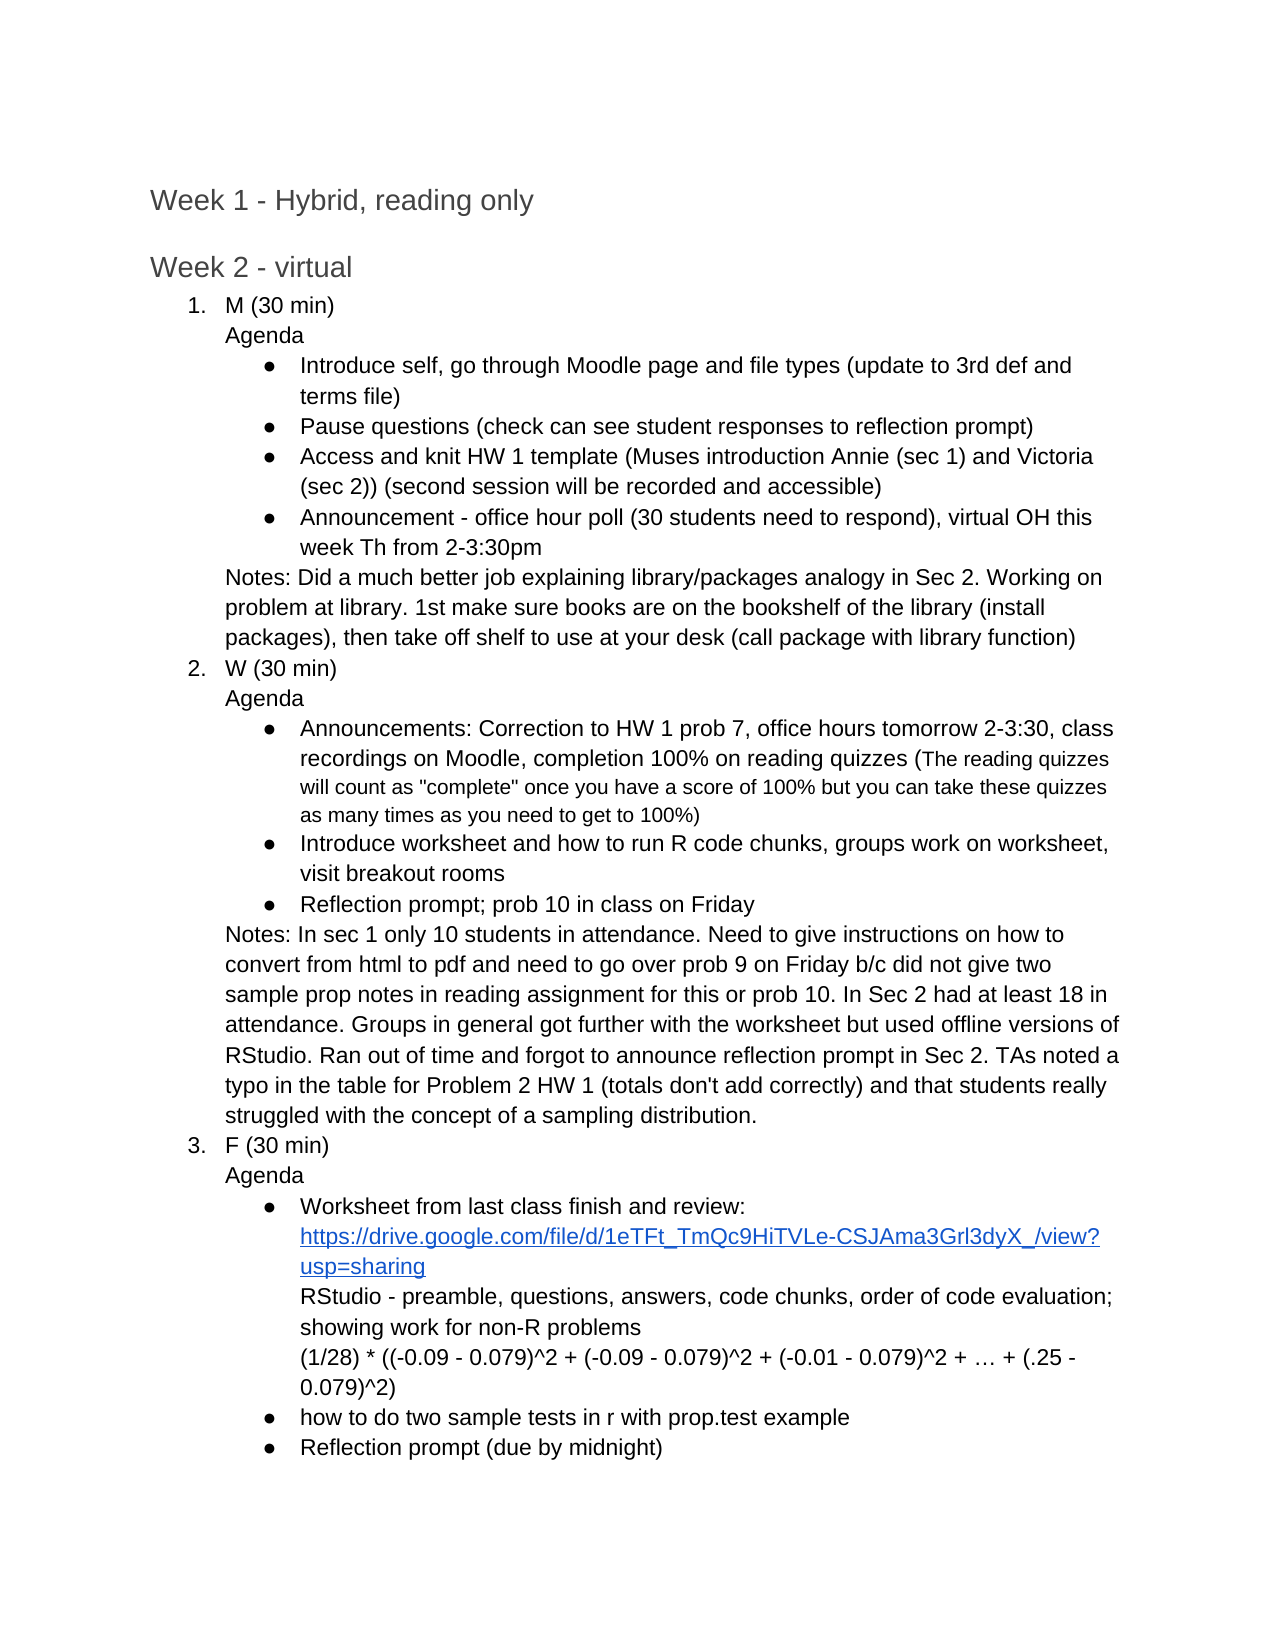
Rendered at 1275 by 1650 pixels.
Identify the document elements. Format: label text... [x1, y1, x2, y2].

list M (30 min) [187, 292, 1125, 318]
text Notes: In sec 1 only 10 students in attendance. Need to give instructions on how to convert from html to pdf and need to go over prob 9 on Friday b/c did not give two sample prop notes in reading assignment for this or prob 10. In Sec 2 had at least 18 in attendance. Groups in general got further with the worksheet but used offline versions of RStudio. Ran out of time and forgot to announce reflection prompt in Sec 2. TAs noted a typo in the table for Problem 2 HW 1 (totals don't add correctly) and that students really struggled with the concept of a sampling distribution. [225, 921, 1125, 1128]
text Agenda [225, 322, 1125, 349]
text Agenda [225, 685, 1125, 711]
list W (30 min) [187, 654, 1125, 681]
subtitle Week 2 - virtual [150, 250, 1125, 284]
list Reflection prompt (due by midnight) [262, 1434, 1125, 1461]
list Introduce worksheet and how to run R code chunks, groups work on worksheet, visit breakout rooms [262, 830, 1125, 887]
list Introduce self, go through Moodle page and file types (update to 3rd def and terms file) [262, 352, 1125, 409]
list how to do two sample tests in r with prop.test example [262, 1404, 1125, 1430]
list Access and knit HW 1 template (Muses introduction Annie (sec 1) and Victoria (sec 2)) (second session will be recorded and accessible) [262, 443, 1125, 500]
list Announcements: Correction to HW 1 prob 7, office hours tomorrow 2-3:30, class recordings on Moodle, completion 100% on reading quizzes (​​The reading quizzes will count as "complete" once you have a score of 100% but you can take these quizzes as many times as you need to get to 100%) [262, 715, 1125, 827]
text RStudio - preamble, questions, answers, code chunks, order of code evaluation; showing work for non-R problems [300, 1283, 1125, 1340]
list Announcement - office hour poll (30 students need to respond), virtual OH this week Th from 2-3:30pm [262, 503, 1125, 560]
list Reflection prompt; prob 10 in class on Friday [262, 891, 1125, 917]
subtitle Week 1 - Hybrid, reading only [150, 183, 1125, 217]
text Notes: Did a much better job explaining library/packages analogy in Sec 2. Working on problem at library. 1st make sure books are on the bookshelf of the library (install packages), then take off shelf to use at your desk (call package with library function) [225, 564, 1125, 651]
text (1/28) * ((-0.09 - 0.079)^2 + (-0.09 - 0.079)^2 + (-0.01 - 0.079)^2 + … + (.25 - 0.079)^2) [300, 1344, 1125, 1400]
text Agenda [225, 1162, 1125, 1189]
list Pause questions (check can see student responses to reflection prompt) [262, 413, 1125, 439]
list Worksheet from last class finish and review: https://drive.google.com/file/d/1eTFt_TmQc9HiTVLe-CSJAma3Grl3dyX_/view?usp=sharing [262, 1193, 1125, 1279]
list F (30 min) [187, 1132, 1125, 1158]
